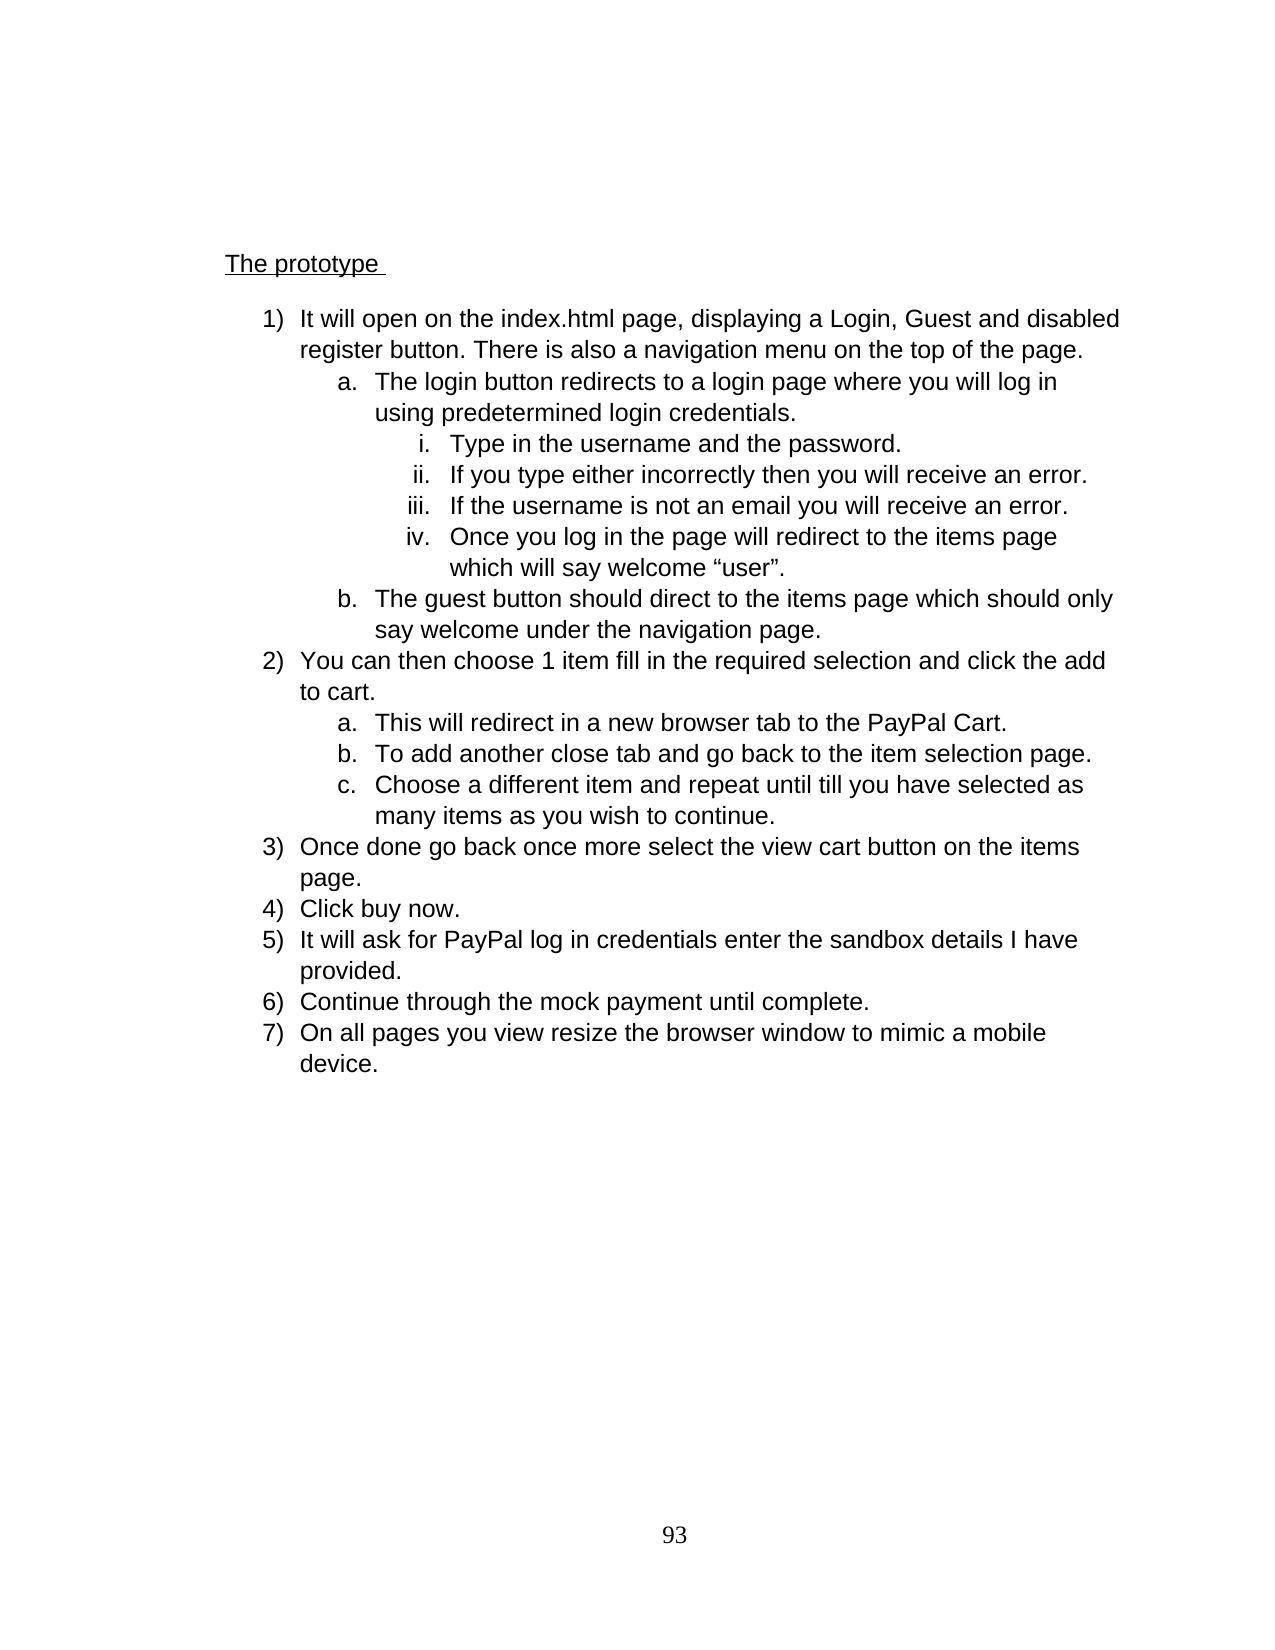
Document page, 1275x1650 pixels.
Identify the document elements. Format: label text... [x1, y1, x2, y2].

list You can then choose 1 item fill in the required selection and click the add to cart. [262, 646, 1125, 706]
list Click buy now. [262, 894, 1125, 923]
text The prototype [224, 249, 1125, 277]
list It will ask for PayPal log in credentials enter the sandbox details I have provided. [262, 925, 1125, 985]
list If the username is not an email you will receive an error. [431, 491, 1125, 519]
list On all pages you view resize the browser window to mimic a mobile device. [262, 1018, 1125, 1078]
list It will open on the index.html page, displaying a Login, Guest and disabled register button. There is also a navigation menu on the top of the page. [262, 304, 1125, 364]
list If you type either incorrectly then you will receive an error. [431, 459, 1125, 488]
list Choose a different item and repeat until till you have selected as many items as you wish to continue. [337, 770, 1125, 830]
list Once you log in the page will redirect to the items page which will say welcome “user”. [431, 522, 1125, 581]
list Type in the username and the password. [431, 428, 1125, 457]
list This will redirect in a new browser tab to the PayPal Cart. [337, 708, 1125, 737]
list Once done go back once more select the view cart button on the items page. [262, 832, 1125, 892]
list Continue through the mock payment until complete. [262, 987, 1125, 1016]
list The login button redirects to a login page where you will log in using predetermined login credentials. [337, 366, 1125, 426]
list To add another close tab and go back to the item selection page. [337, 739, 1125, 768]
list The guest button should direct to the items page which should only say welcome under the navigation page. [337, 584, 1125, 643]
